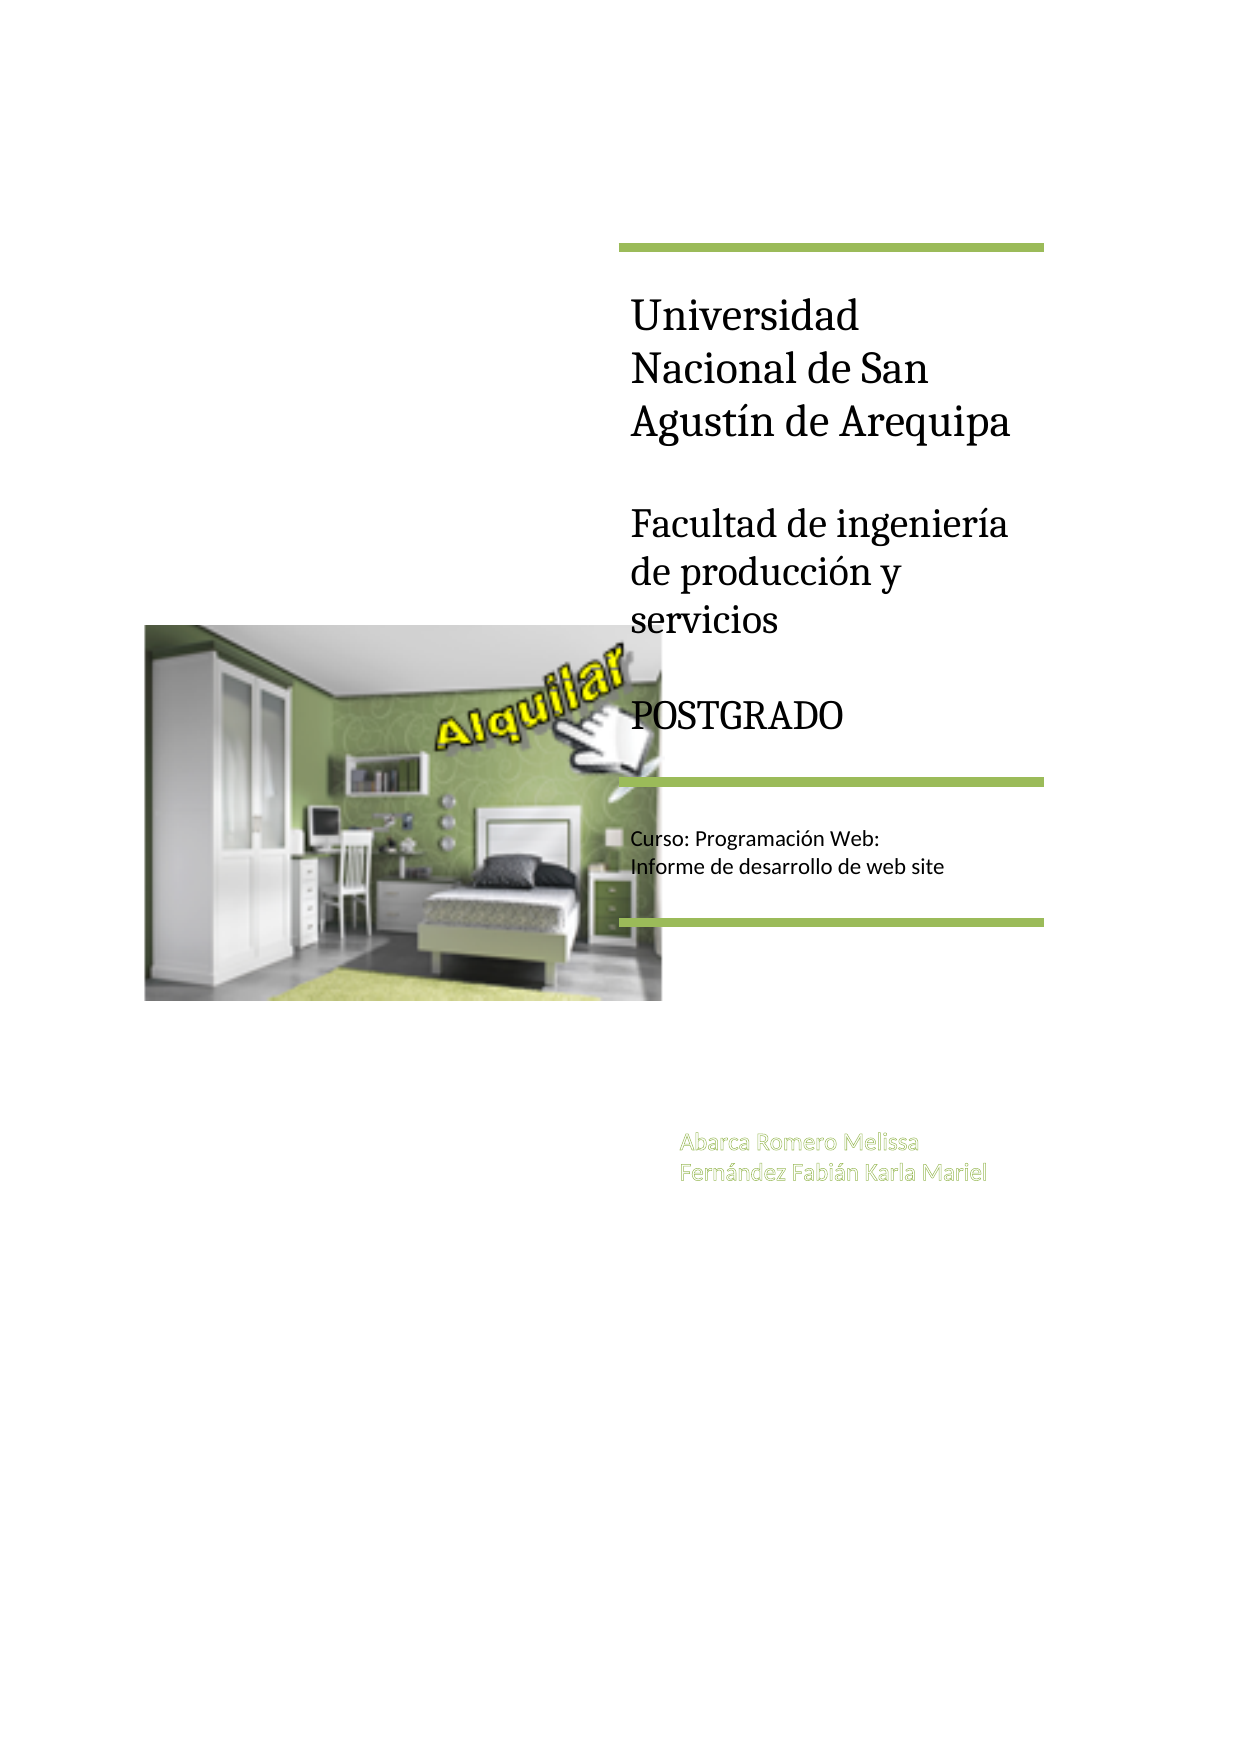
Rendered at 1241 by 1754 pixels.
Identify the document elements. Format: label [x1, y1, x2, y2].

picture [658, 864, 664, 873]
picture [143, 625, 665, 1001]
picture [657, 703, 665, 727]
